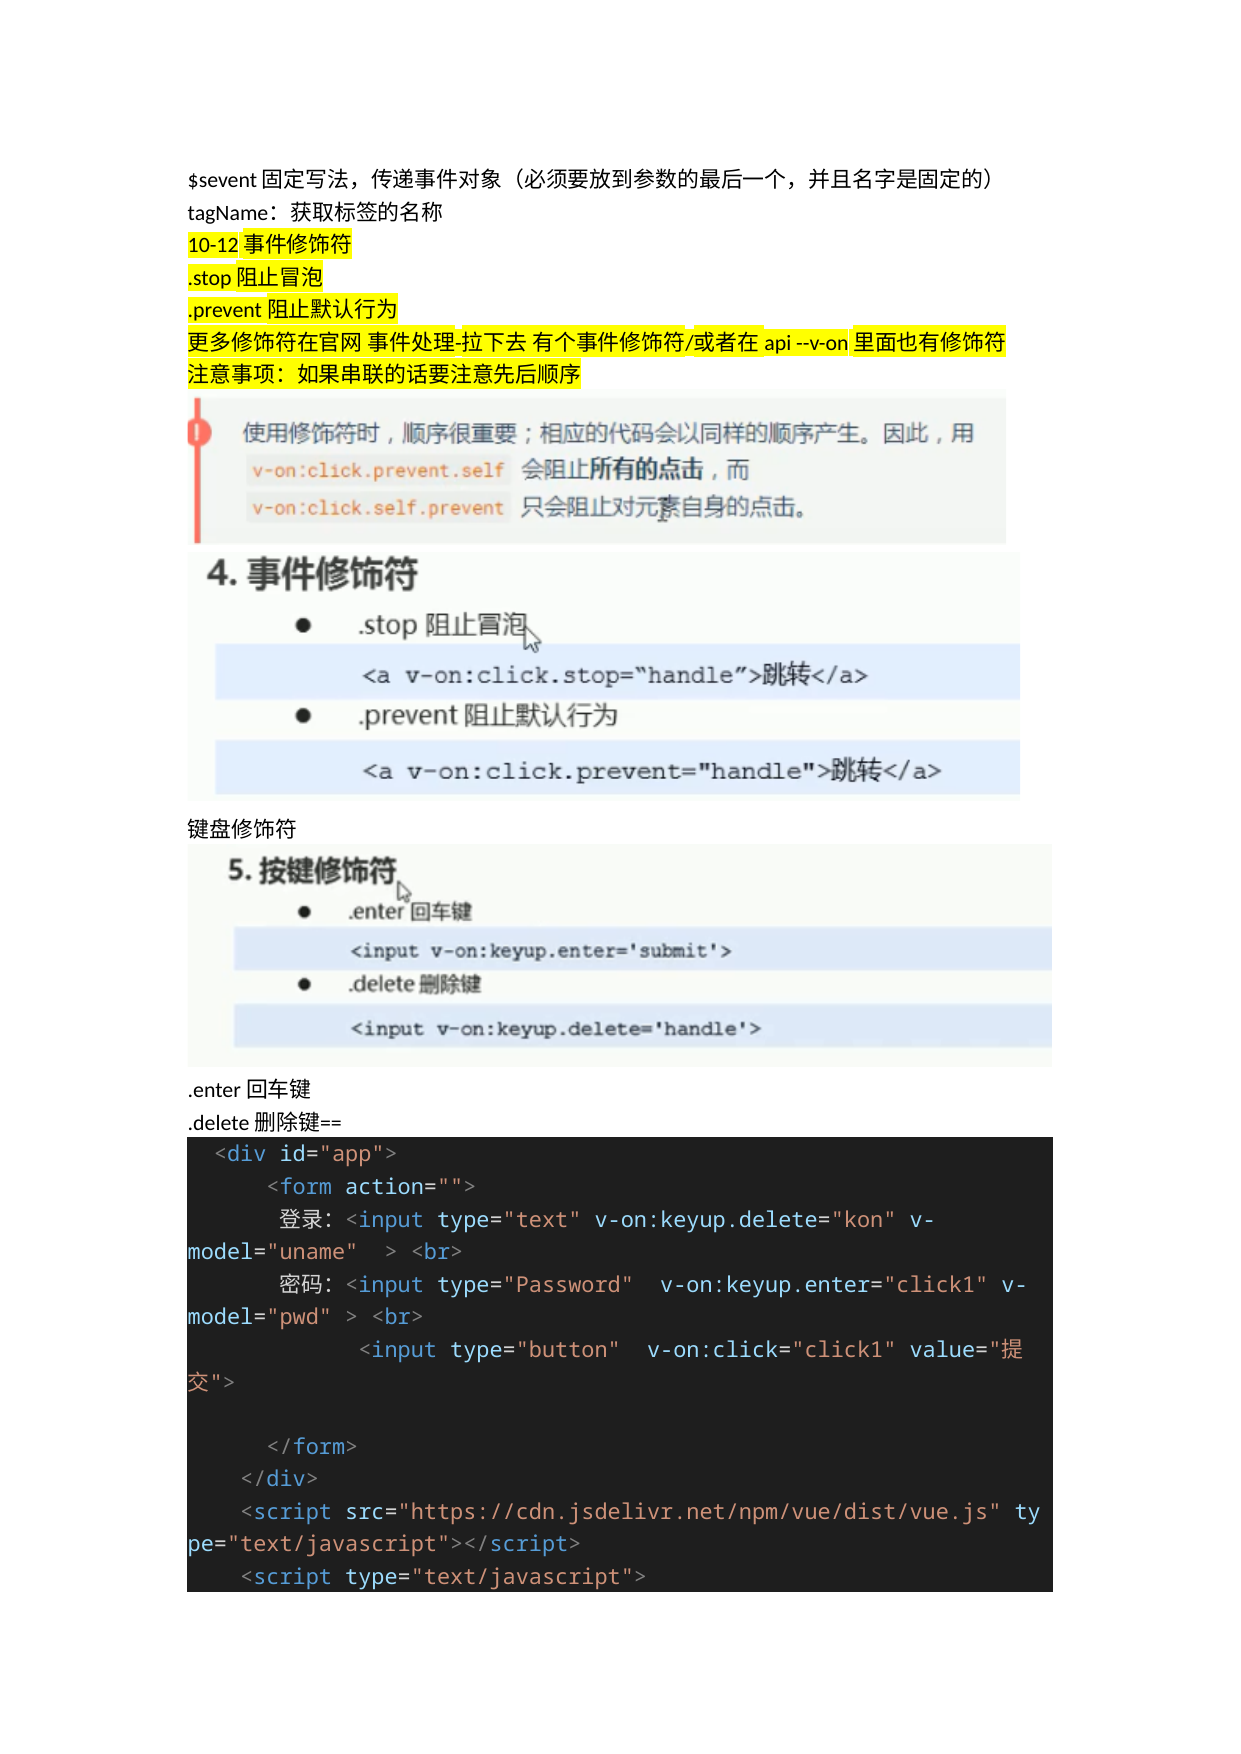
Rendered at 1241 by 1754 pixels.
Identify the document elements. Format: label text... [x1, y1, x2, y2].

text $sevent固定写法，传递事件对象（必须要放到参数的最后一个，并且名字是固定的） [187, 162, 1053, 194]
text 注意事项：如果串联的话要注意先后顺序 [187, 357, 1053, 389]
text <form action=""> [187, 1169, 1053, 1202]
text 密码：<input type="Password" v-on:keyup.enter="click1" v-model="pwd" > <br> [187, 1267, 1053, 1332]
picture [187, 844, 1052, 1067]
text </form> [187, 1429, 1053, 1462]
text 更多修饰符在官网 事件处理-拉下去 有个事件修饰符/或者在 api --v-on里面也有修饰符 [187, 324, 1053, 357]
text 10-12事件修饰符 [187, 227, 1053, 259]
picture [187, 389, 1007, 545]
text <input type="button" v-on:click="click1" value="提交"> [187, 1332, 1053, 1397]
text .enter 回车键 [187, 1072, 1053, 1104]
text tagName：获取标签的名称 [187, 194, 1053, 227]
text </div> [187, 1462, 1053, 1494]
text <script type="text/javascript"> [187, 1559, 1053, 1592]
text <script src="https://cdn.jsdelivr.net/npm/vue/dist/vue.js" type="text/javascript"></script> [187, 1494, 1053, 1559]
text 登录：<input type="text" v-on:keyup.delete="kon" v-model="uname" > <br> [187, 1202, 1053, 1267]
text .prevent 阻止默认行为 [187, 292, 1053, 324]
text 键盘修饰符 [187, 812, 1053, 844]
picture [187, 552, 1021, 801]
text .delete 删除键== [187, 1104, 1053, 1137]
text <div id="app"> [187, 1137, 1053, 1169]
text .stop阻止冒泡 [187, 259, 1053, 292]
